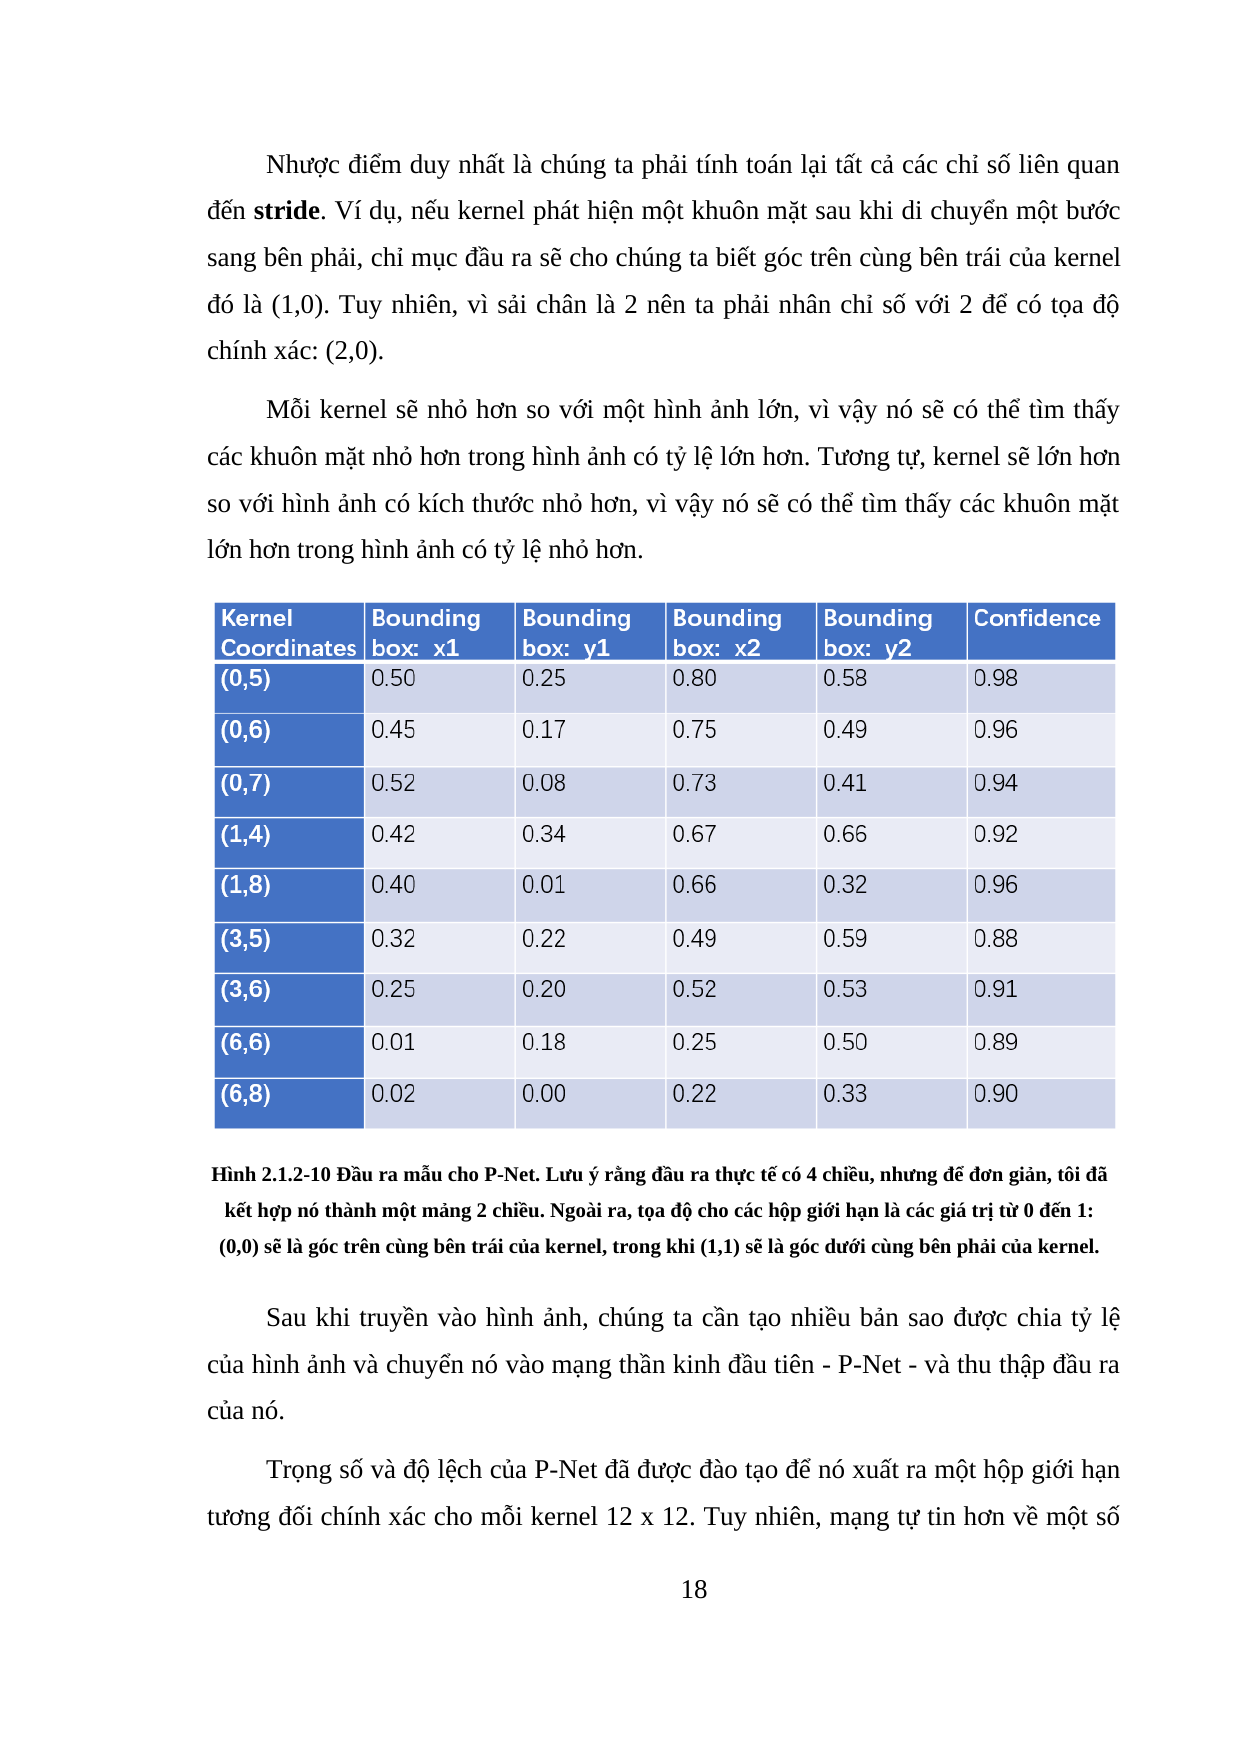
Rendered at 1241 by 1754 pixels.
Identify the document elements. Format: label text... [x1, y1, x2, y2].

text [207, 1454, 1122, 1531]
text Mỗi kernel sẽ nhỏ hơn so với một hình ảnh lớn, vì vậy nó sẽ có thể tìm thấy các khuôn mặt nhỏ hơn trong hình ảnh có tỷ lệ lớn hơn. Tương tự, kernel sẽ lớn hơn so với hình ảnh có kích thước nhỏ hơn, vì vậy nó sẽ có thể tìm thấy các khuôn mặt lớn hơn trong hình ảnh có tỷ lệ nhỏ hơn. [207, 393, 1122, 565]
picture [206, 592, 1123, 1140]
text Sau khi truyền vào hình ảnh, chúng ta cần tạo nhiều bản sao được chia tỷ lệ của hình ảnh và chuyển nó vào mạng thần kinh đầu tiên - P-Net - và thu thập đầu ra của nó. [207, 1140, 1122, 1426]
text Nhược điểm duy nhất là chúng ta phải tính toán lại tất cả các chỉ số liên quan đến stride. Ví dụ, nếu kernel phát hiện một khuôn mặt sau khi di chuyển một bước sang bên phải, chỉ mục đầu ra sẽ cho chúng ta biết góc trên cùng bên trái của kernel đó là (1,0). Tuy nhiên, vì sải chân là 2 nên ta phải nhân chỉ số với 2 để có tọa độ chính xác: (2,0). [207, 148, 1122, 366]
